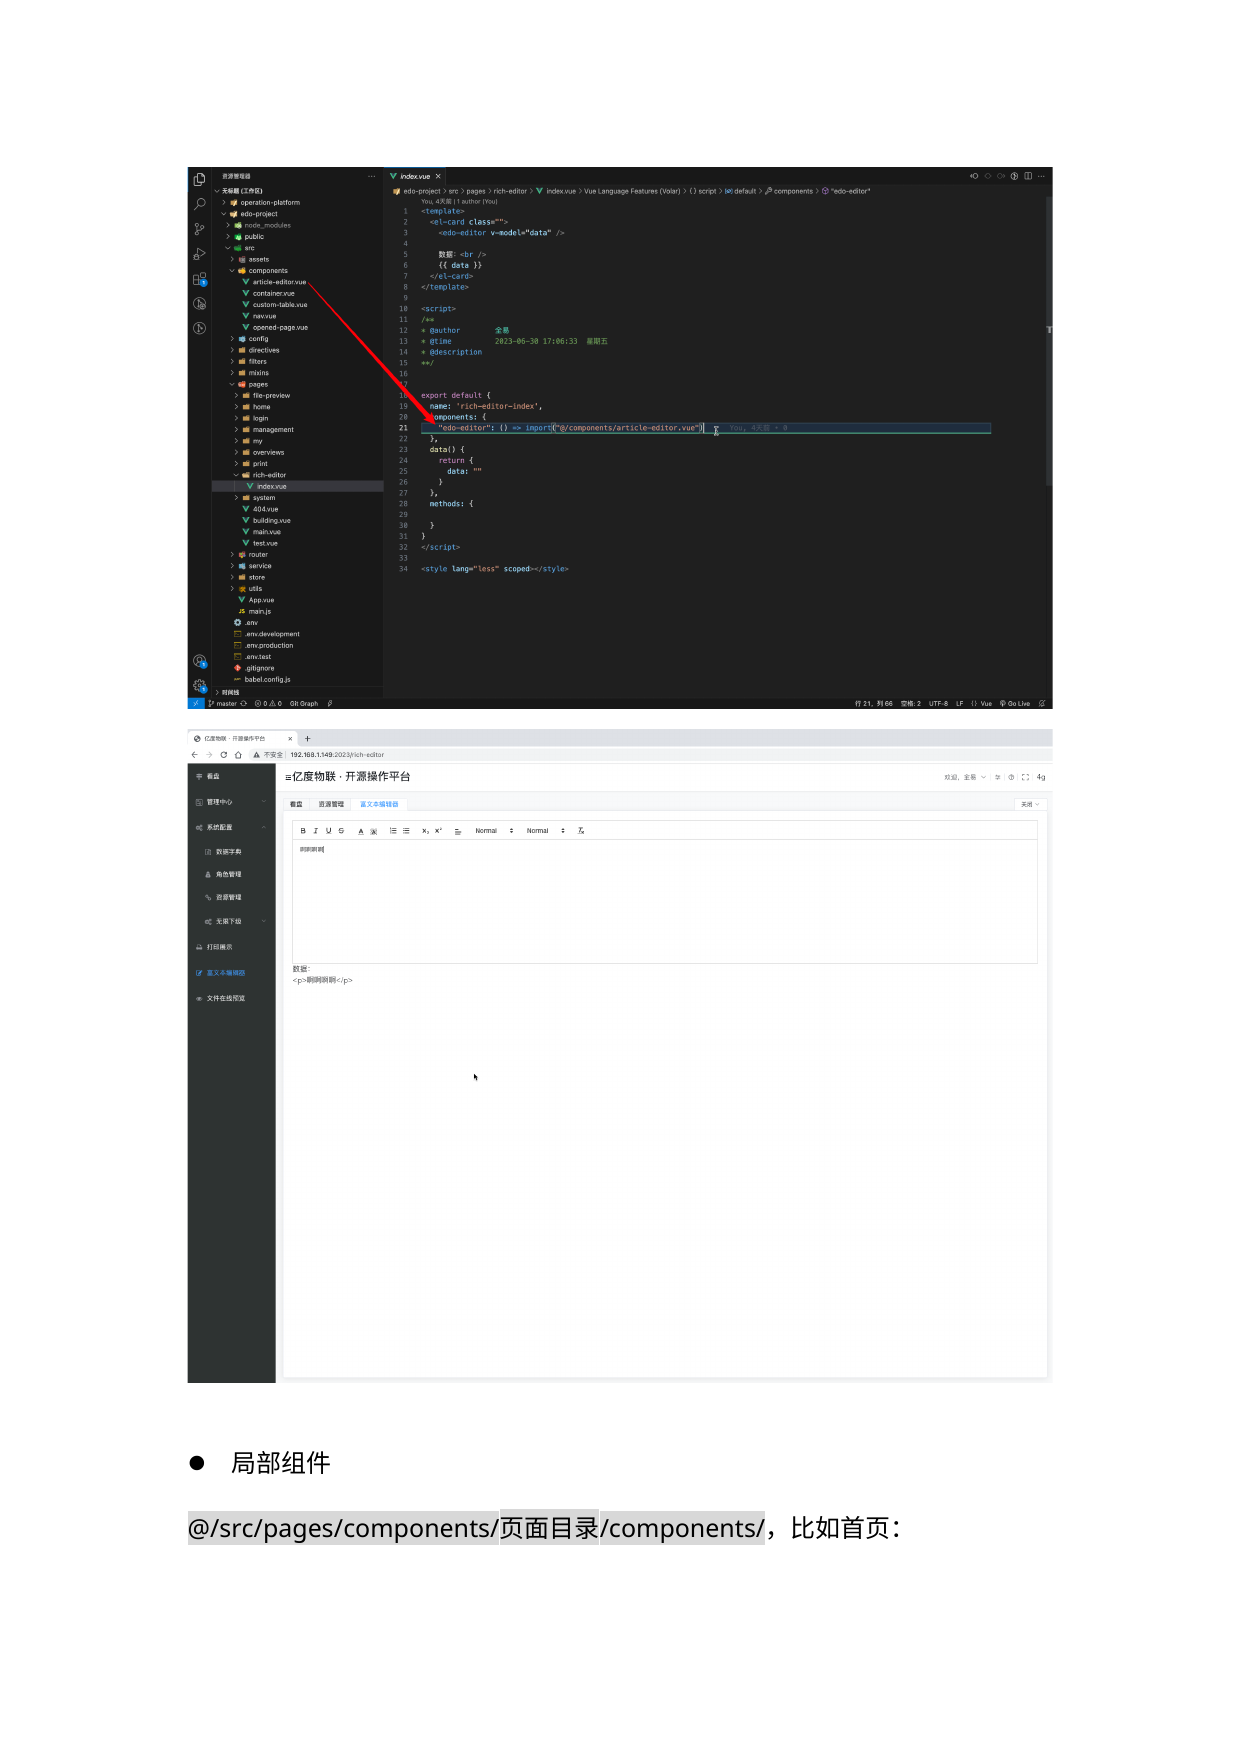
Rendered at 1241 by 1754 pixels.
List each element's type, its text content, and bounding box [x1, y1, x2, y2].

picture [187, 729, 1053, 1383]
text @/src/pages/components/页面目录/components/，比如首页： [187, 1494, 1053, 1559]
picture [187, 167, 1053, 709]
list 局部组件 [187, 1429, 1053, 1494]
